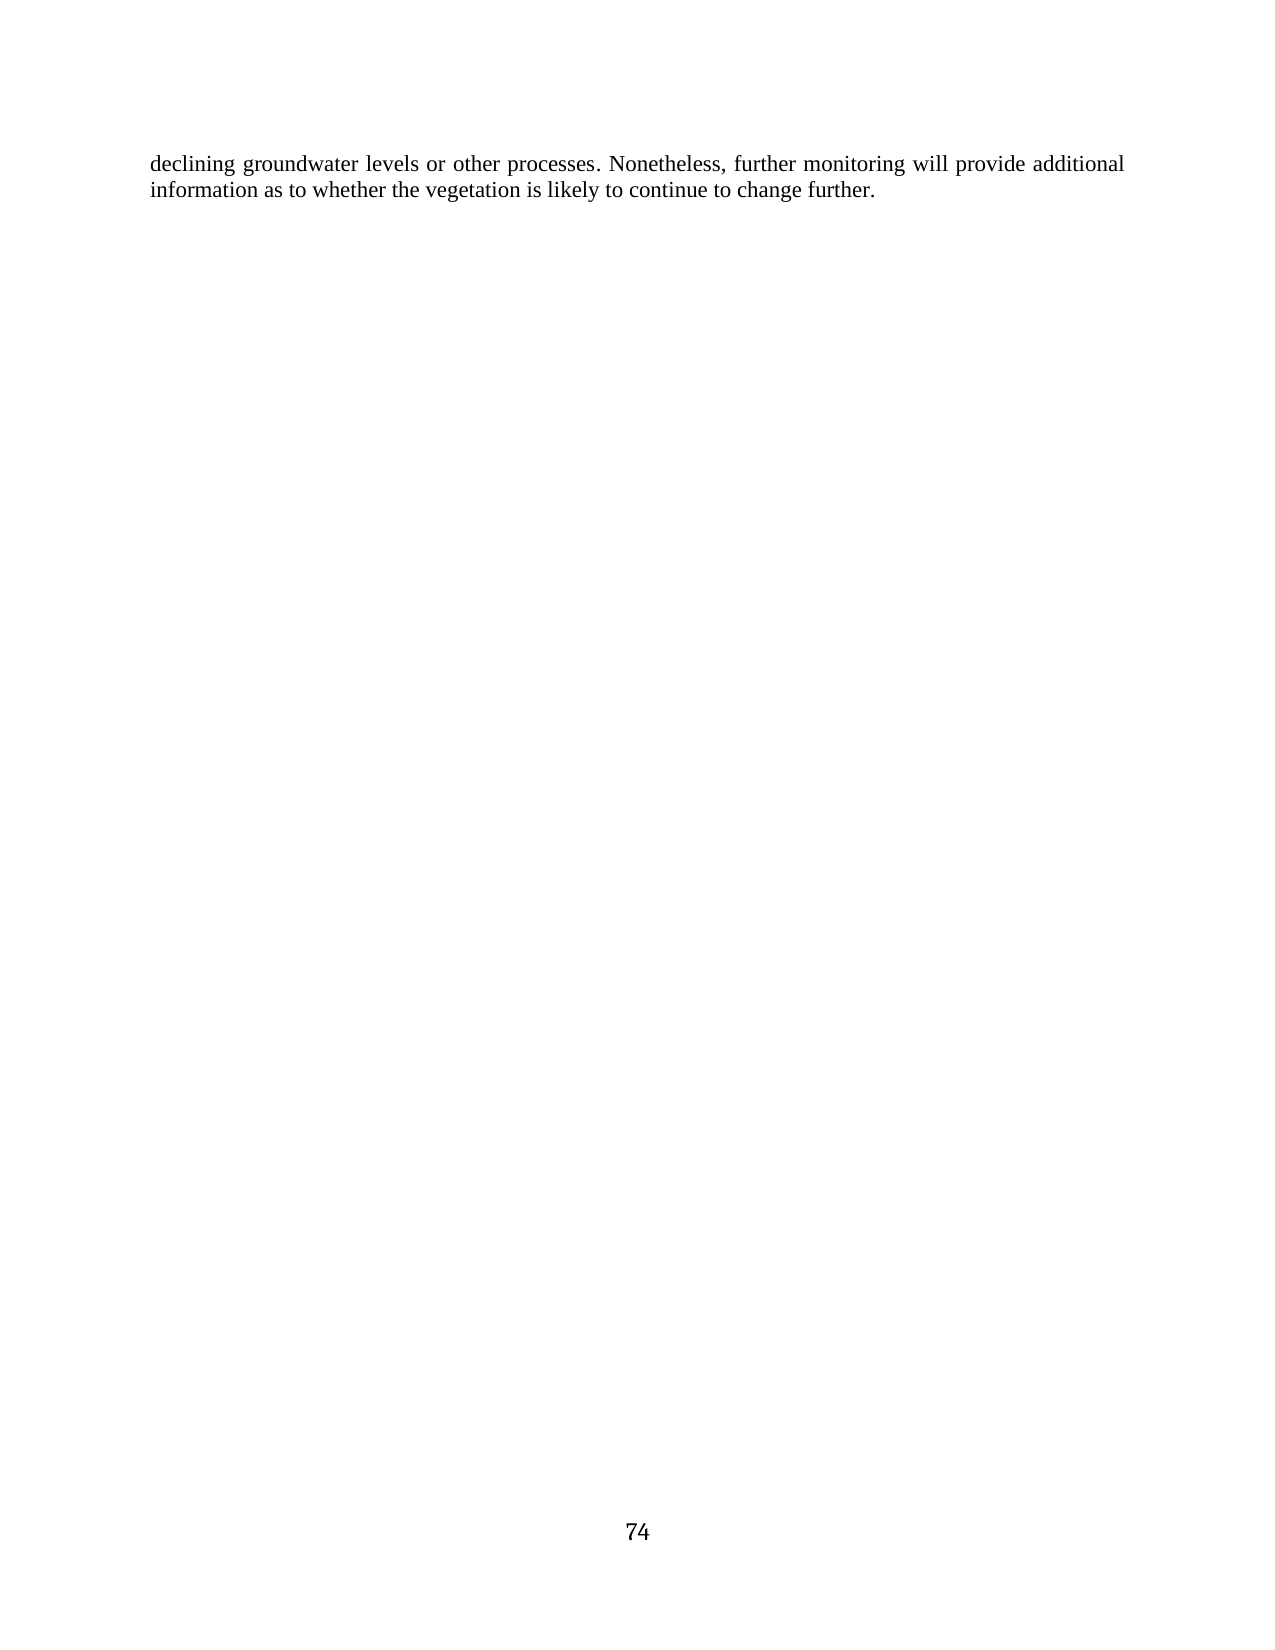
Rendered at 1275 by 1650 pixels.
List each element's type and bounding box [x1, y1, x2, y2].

text [150, 150, 1125, 203]
